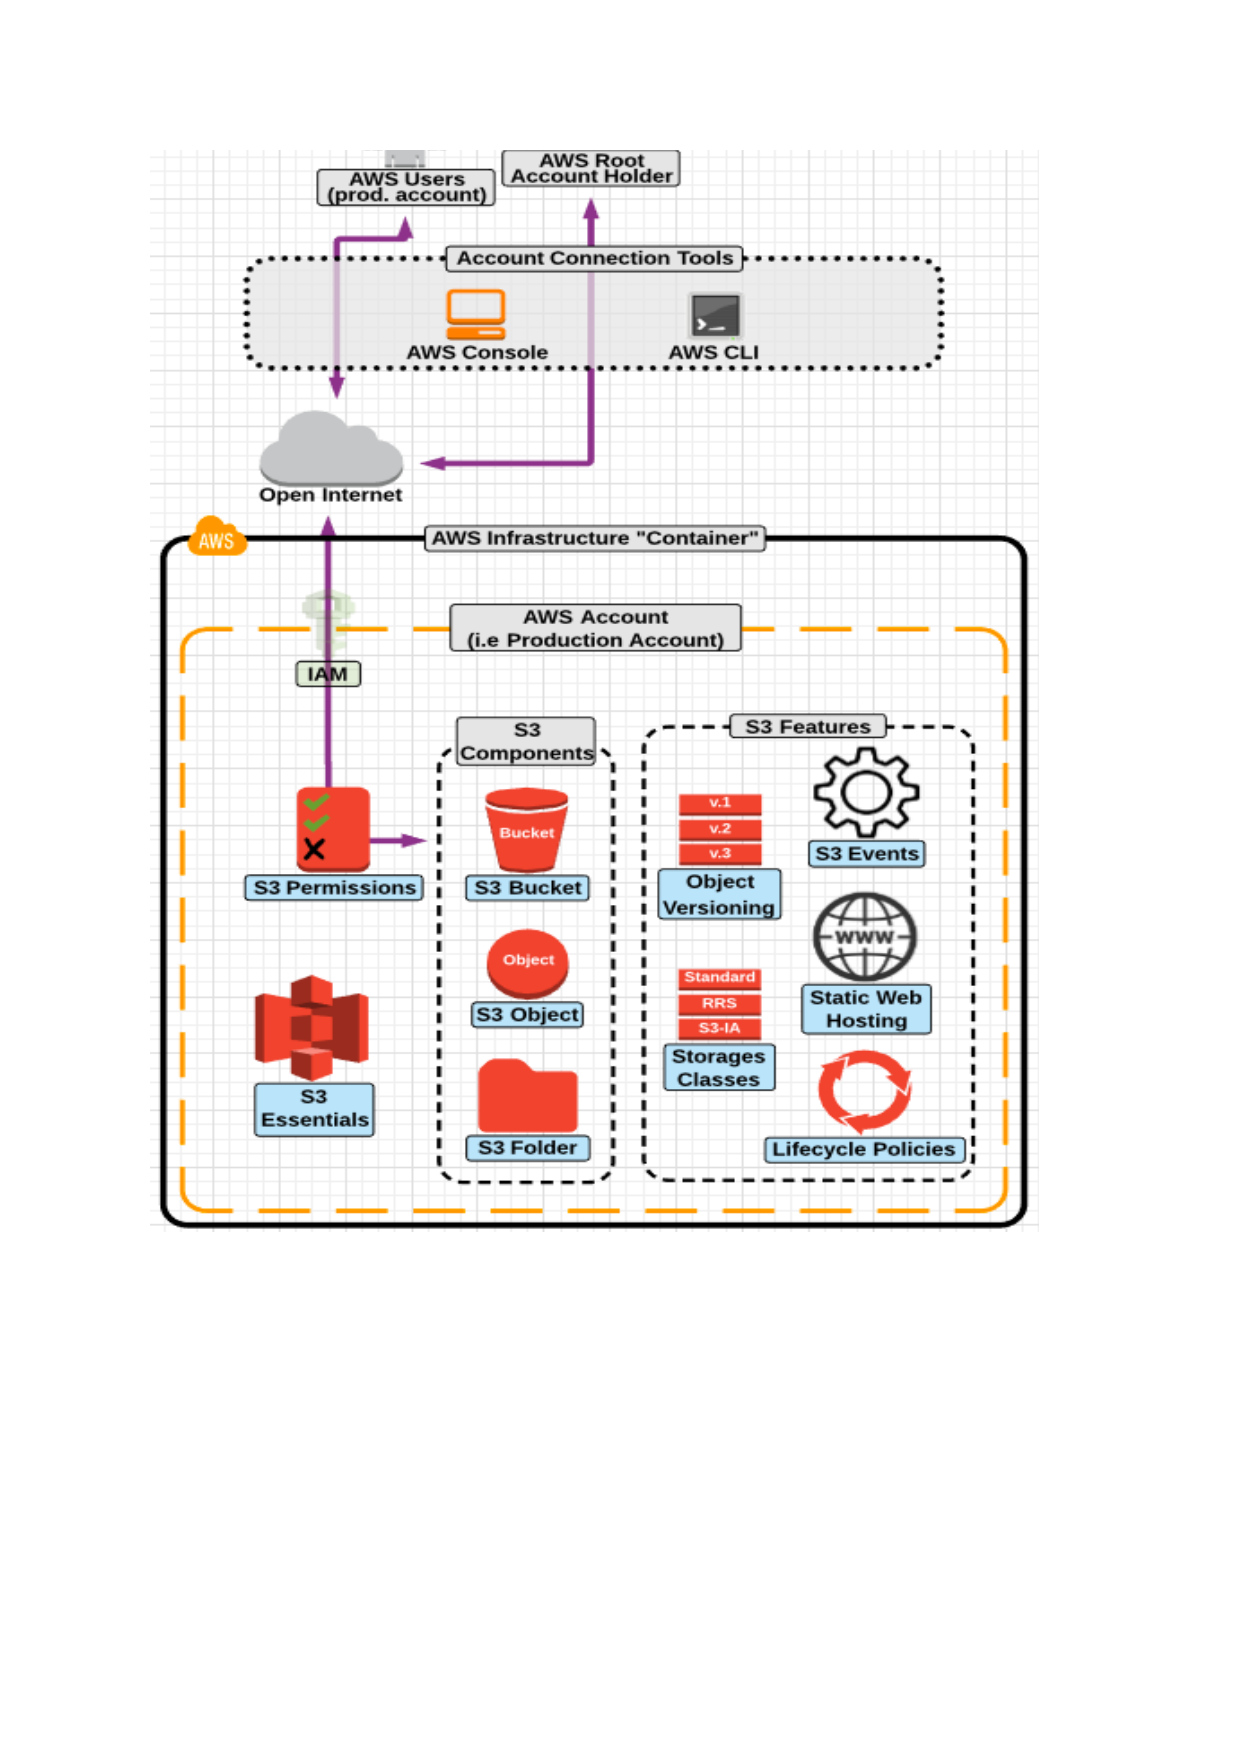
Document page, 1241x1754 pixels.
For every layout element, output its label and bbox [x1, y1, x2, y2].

picture [150, 150, 1039, 1232]
